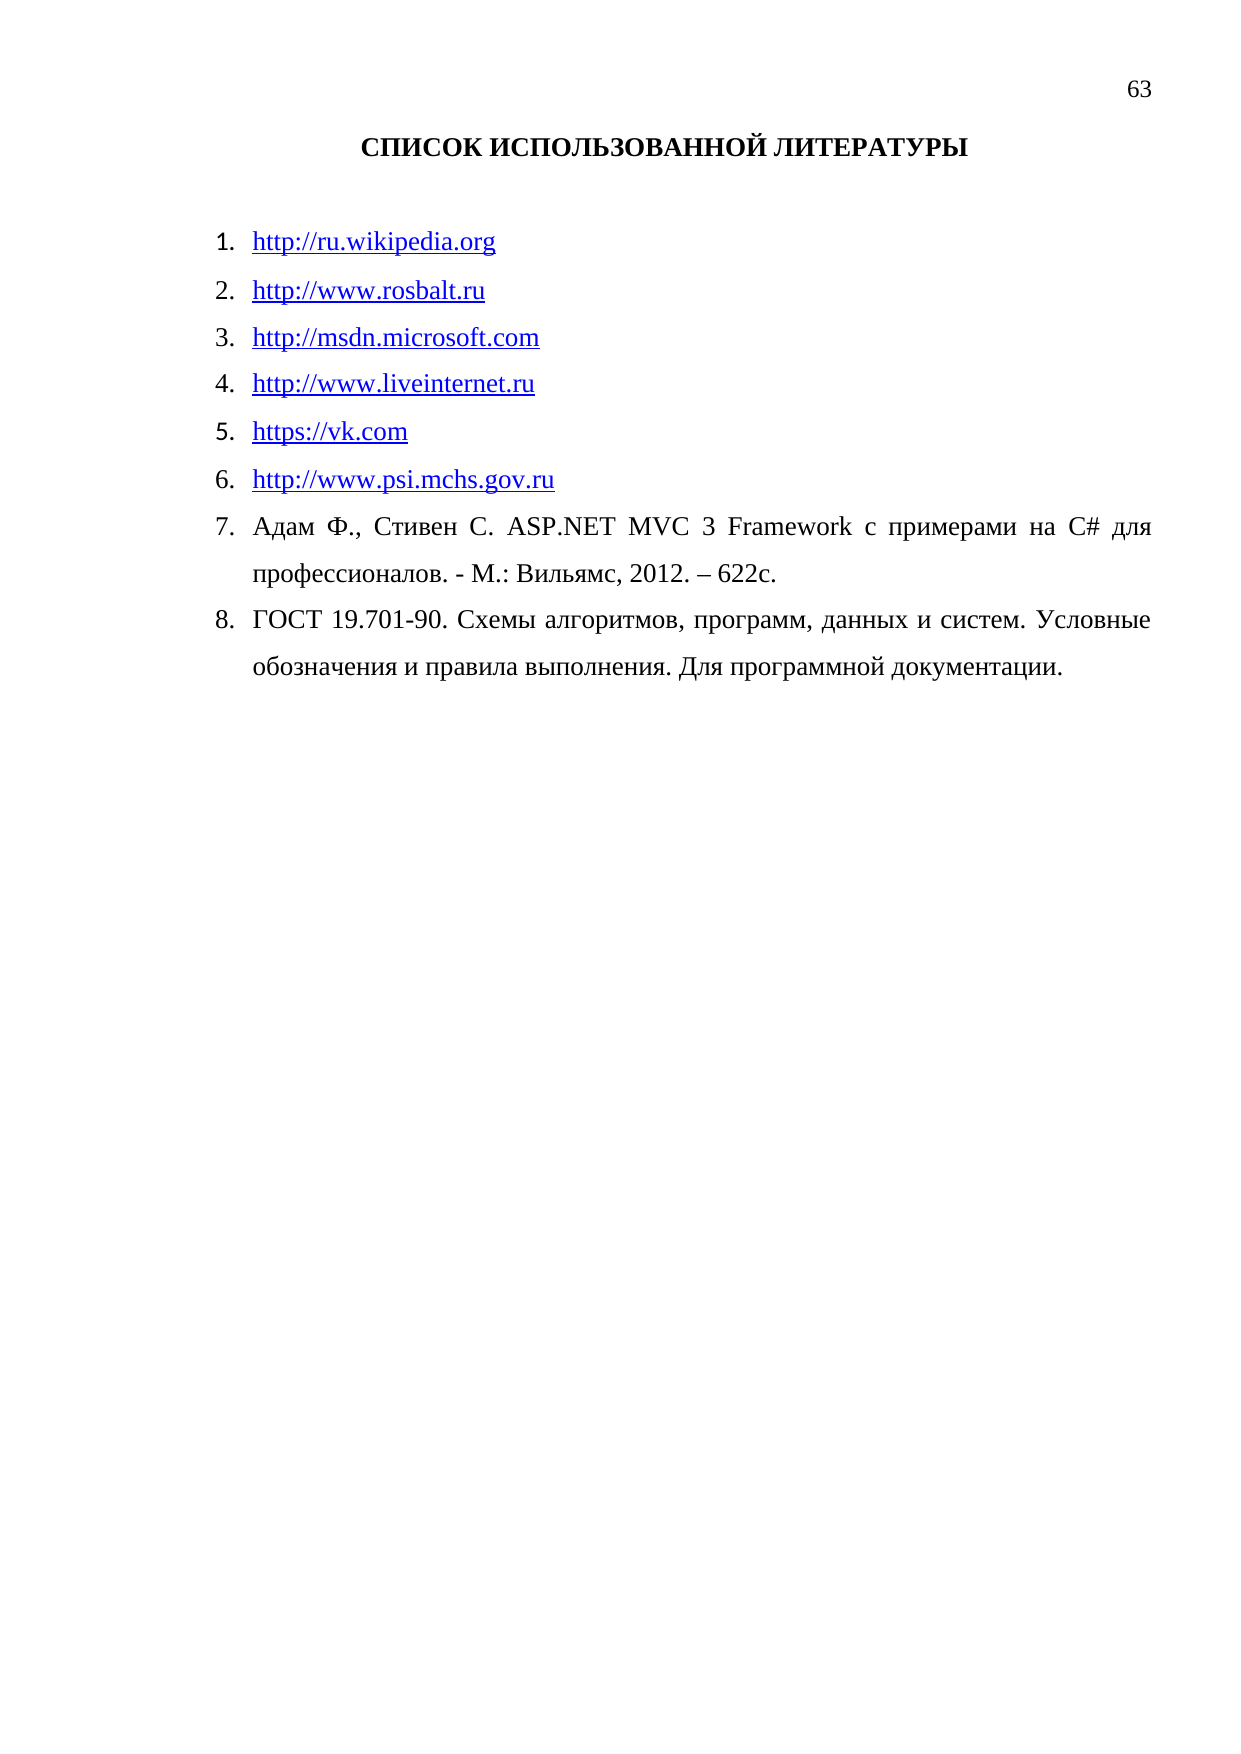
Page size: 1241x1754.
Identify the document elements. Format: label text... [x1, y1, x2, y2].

list http://www.liveinternet.ru [215, 367, 1152, 398]
list http://msdn.microsoft.com [215, 321, 1152, 352]
list http://www.rosbalt.ru [215, 274, 1152, 305]
list ГОСТ 19.701-90. Схемы алгоритмов, программ, данных и систем. Условные обозначения и правила выполнения. Для программной документации. [215, 603, 1152, 681]
list Адам Ф., Стивен С. ASP.NET MVC 3 Framework с примерами на C# для профессионалов. - М.: Вильямс, 2012. – 622с. [215, 510, 1152, 588]
text СПИСОК ИСПОЛЬЗОВАННОЙ ЛИТЕРАТУРЫ [177, 131, 1152, 162]
list http://www.psi.mchs.gov.ru [215, 463, 1152, 495]
list http://ru.wikipedia.org [215, 224, 1152, 258]
list https://vk.com [215, 414, 1152, 447]
